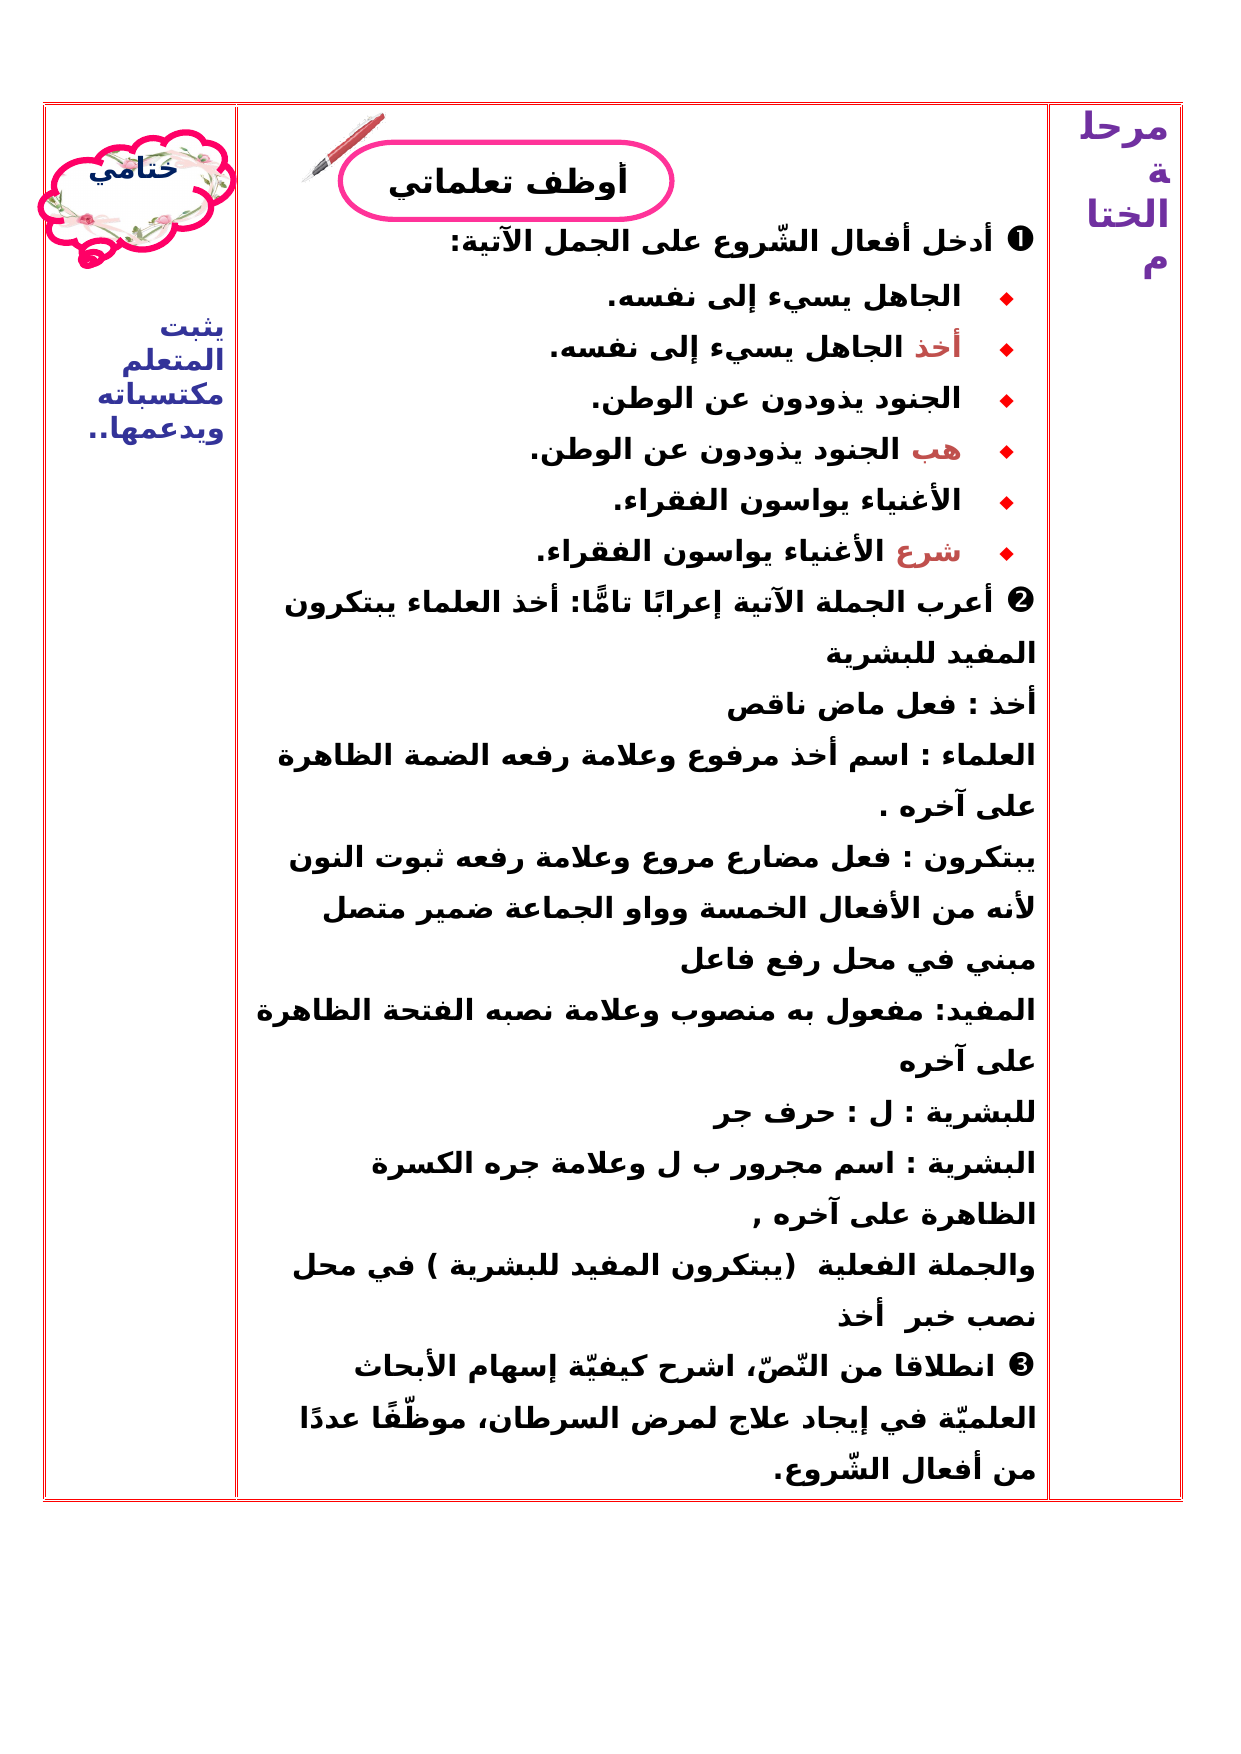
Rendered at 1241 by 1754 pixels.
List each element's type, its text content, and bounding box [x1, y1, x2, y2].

table_cell مرحلة الختام [1050, 105, 1181, 1499]
picture [296, 104, 389, 191]
picture [44, 136, 230, 246]
table_cell يثبت المتعلم مكتسباته ويدعمها.. [44, 191, 236, 1499]
table_cell أدخل أفعال الشّروع على الجمل الآتية: الجاهل يسيء إلى نفسه. أخذ الجاهل يسيء إلى نفسه. الجنود يذودون عن الوطن. هب الجنود يذودون عن الوطن. الأغنياء يواسون الفقراء. شرع الأغنياء يواسون الفقراء. أعرب الجملة الآتية إعرابًا تامًّا: أخذ العلماء يبتكرون المفيد للبشرية أخذ : فعل ماض ناقص العلماء : اسم أخذ مرفوع وعلامة رفعه الضمة الظاهرة على آخره . يبتكرون : فعل مضارع مروع وعلامة رفعه ثبوت النون لأنه من الأفعال الخمسة وواو الجماعة ضمير متصل مبني في محل رفع فاعل المفيد: مفعول به منصوب وعلامة نصبه الفتحة الظاهرة على آخره للبشرية : ل : حرف جر البشرية : اسم مجرور ب ل وعلامة جره الكسرة الظاهرة على آخره , والجملة الفعلية (يبتكرون المفيد للبشرية ) في محل نصب خبر أخذ انطلاقا من النّصّ، اشرح كيفيّة إسهام الأبحاث العلميّة في إيجاد علاج لمرض السرطان، موظّفًا عددًا من أفعال الشّروع. [236, 105, 1047, 1499]
table_cell يثبت المتعلم مكتسباته ويدعمها.. [44, 105, 236, 193]
picture [88, 244, 110, 253]
